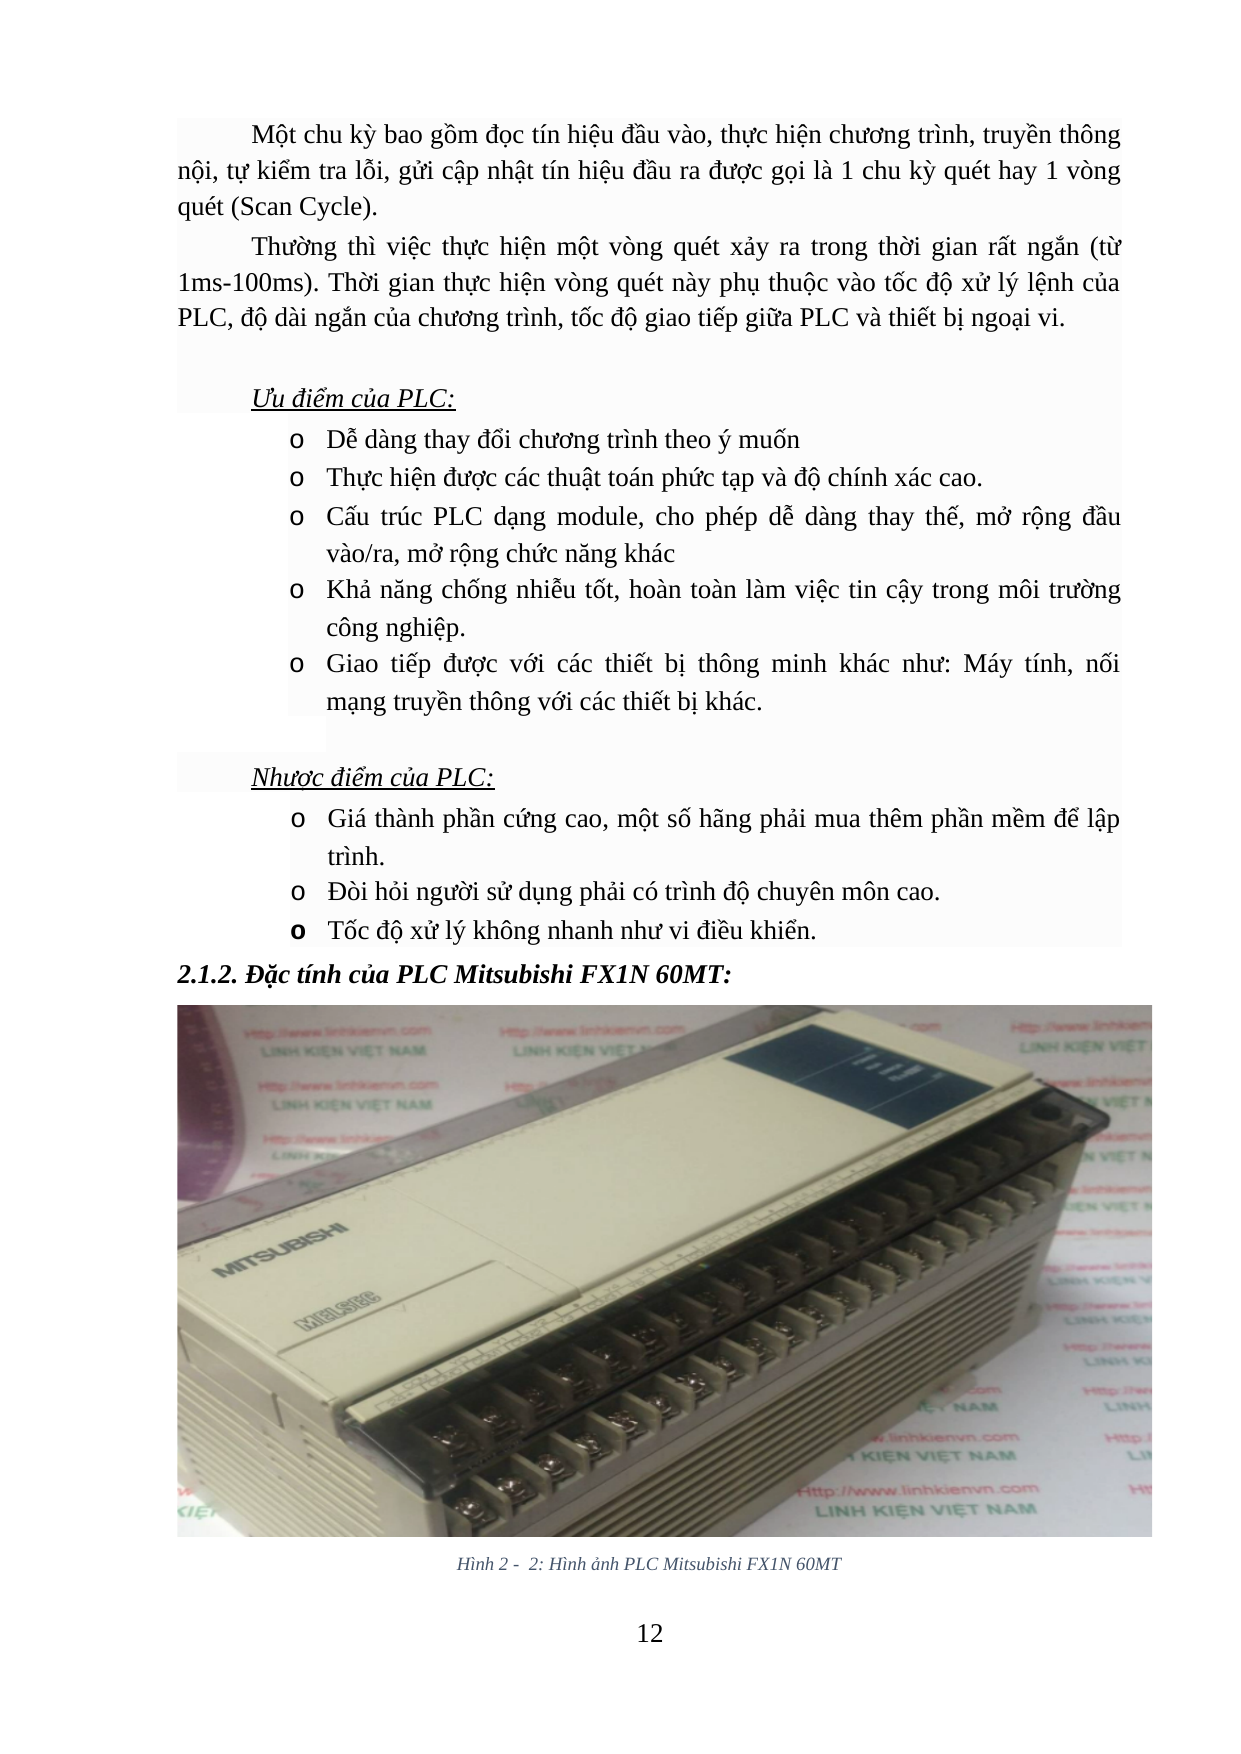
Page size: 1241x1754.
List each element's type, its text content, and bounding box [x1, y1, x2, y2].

text Thường thì việc thực hiện một vòng quét xảy ra trong thời gian rất ngắn (từ 1ms-100ms). Thời gian thực hiện vòng quét này phụ thuộc vào tốc độ xử lý lệnh của PLC, độ dài ngắn của chương trình, tốc độ giao tiếp giữa PLC và thiết bị ngoại vi. [177, 230, 1122, 333]
text Ưu điểm của PLC: [177, 382, 1122, 413]
list Tốc độ xử lý không nhanh như vi điều khiển. [290, 914, 1122, 947]
text Nhược điểm của PLC: [177, 761, 1122, 792]
list Giá thành phần cứng cao, một số hãng phải mua thêm phần mềm để lập trình. [290, 802, 1122, 871]
list Cấu trúc PLC dạng module, cho phép dễ dàng thay thế, mở rộng đầu vào/ra, mở rộng chức năng khác [288, 499, 1122, 569]
list Dễ dàng thay đổi chương trình theo ý muốn [288, 423, 1122, 456]
list Khả năng chống nhiễu tốt, hoàn toàn làm việc tin cậy trong môi trường công nghiệp. [288, 573, 1122, 642]
text Một chu kỳ bao gồm đọc tín hiệu đầu vào, thực hiện chương trình, truyền thông nội, tự kiểm tra lỗi, gửi cập nhật tín hiệu đầu ra được gọi là 1 chu kỳ quét hay 1 vòng quét (Scan Cycle). [177, 118, 1122, 221]
list Đòi hỏi người sử dụng phải có trình độ chuyên môn cao. [290, 875, 1122, 909]
list Giao tiếp được với các thiết bị thông minh khác như: Máy tính, nối mạng truyền thông với các thiết bị khác. [288, 647, 1122, 716]
subtitle 2.1.2. Đặc tính của PLC Mitsubishi FX1N 60MT: [177, 958, 1122, 990]
picture [177, 1005, 1153, 1537]
list Thực hiện được các thuật toán phức tạp và độ chính xác cao. [288, 461, 1122, 494]
